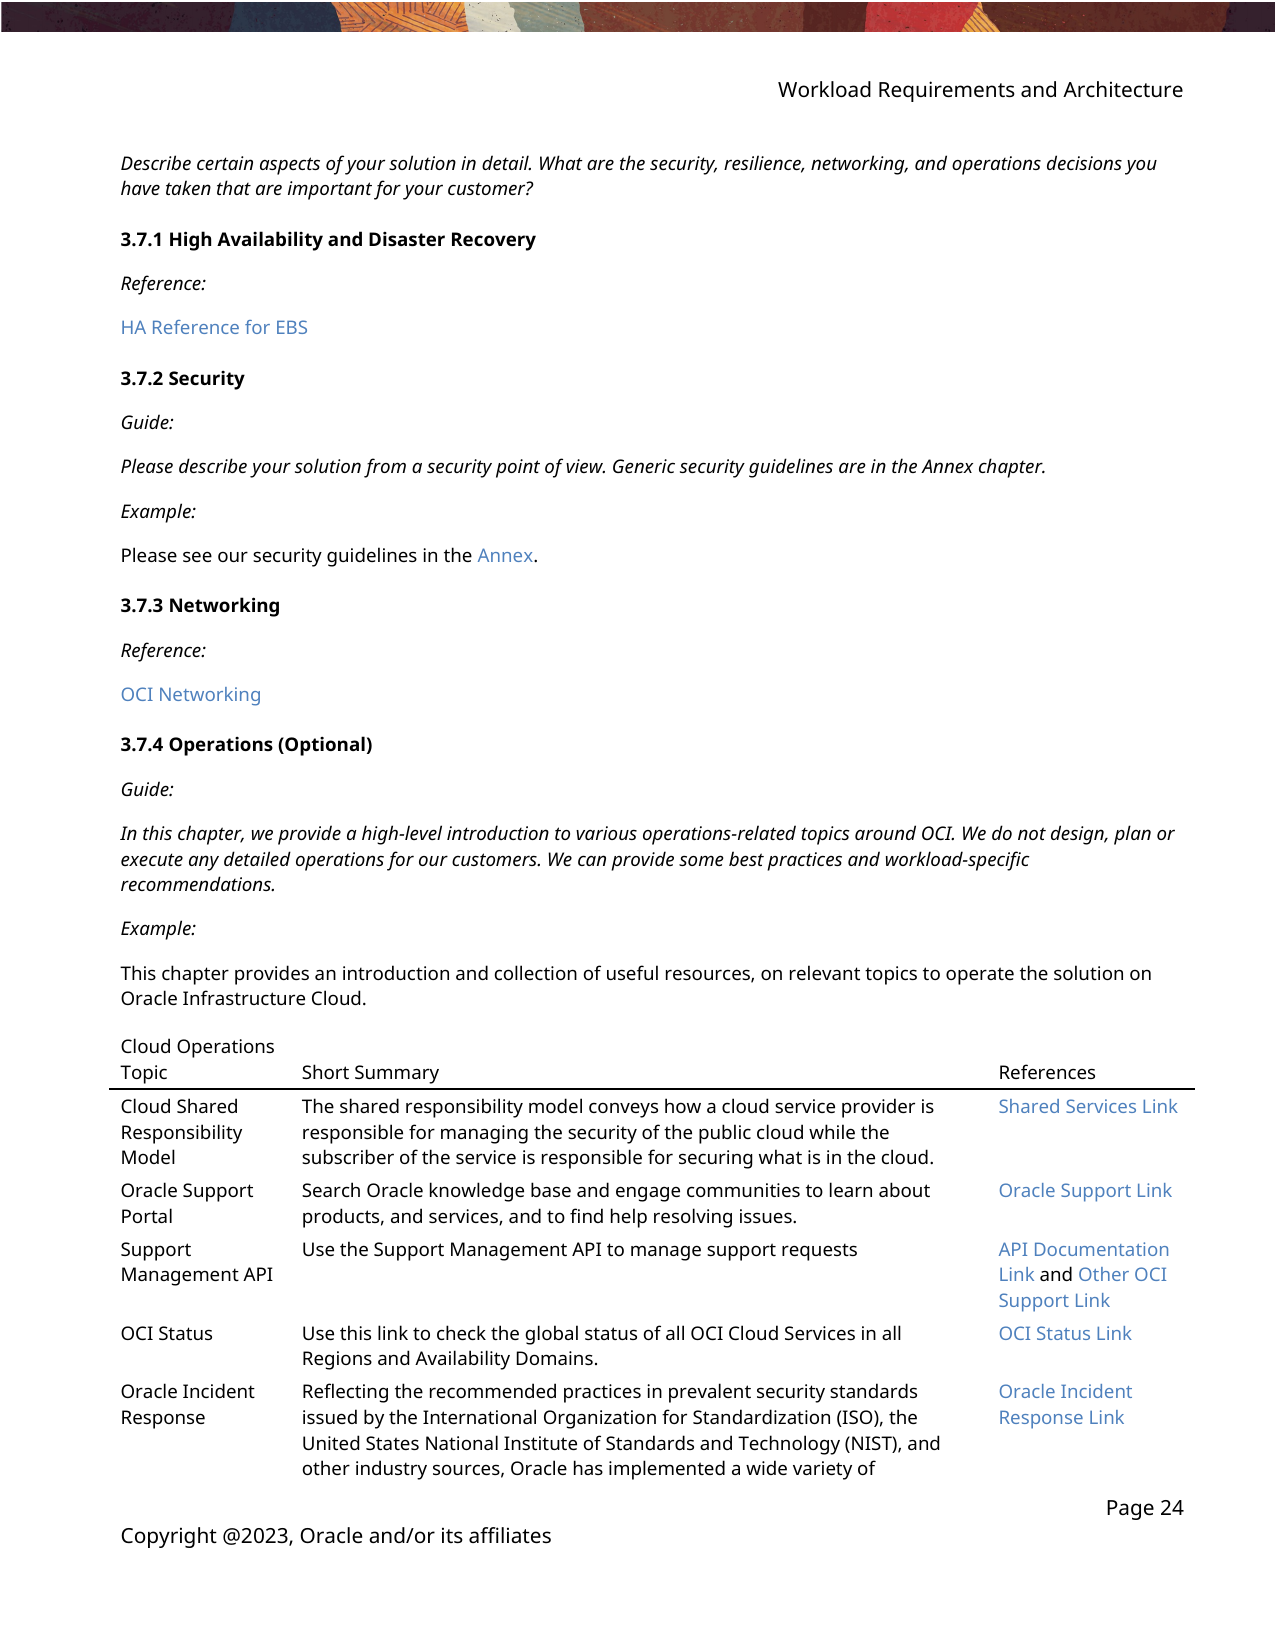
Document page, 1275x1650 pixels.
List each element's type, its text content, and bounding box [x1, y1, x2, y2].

subtitle High Availability and Disaster Recovery [120, 226, 1184, 252]
text Example: [120, 916, 1184, 941]
text Guide: [120, 776, 1184, 802]
table_header References [987, 1030, 1195, 1088]
text In this chapter, we provide a high-level introduction to various operations-related topics around OCI. We do not design, plan or execute any detailed operations for our customers. We can provide some best practices and workload-specific recommendations. [120, 820, 1184, 897]
text OCI Networking [120, 681, 1184, 707]
table_cell API Documentation Link and Other OCI Support Link [987, 1233, 1195, 1316]
table_cell OCI Status [109, 1316, 290, 1375]
subtitle Operations (Optional) [120, 732, 1184, 757]
table_cell OCI Status Link [987, 1316, 1195, 1375]
table_cell Oracle Support Link [987, 1174, 1195, 1232]
table_header Cloud Operations Topic [109, 1030, 290, 1088]
text Guide: [120, 409, 1184, 435]
table_cell Oracle Incident Response Link [987, 1375, 1195, 1481]
picture [1, 2, 1275, 32]
text Reference: [120, 637, 1184, 662]
text Please see our security guidelines in the Annex. [120, 542, 1184, 568]
text HA Reference for EBS [120, 314, 1184, 340]
table_cell Shared Services Link [987, 1090, 1195, 1174]
text This chapter provides an introduction and collection of useful resources, on relevant topics to operate the solution on Oracle Infrastructure Cloud. [120, 960, 1184, 1011]
table_cell Oracle Incident Response [109, 1375, 290, 1481]
text Please describe your solution from a security point of view. Generic security guidelines are in the Annex chapter. [120, 454, 1184, 479]
subtitle Security [120, 365, 1184, 391]
text Describe certain aspects of your solution in detail. What are the security, resilience, networking, and operations decisions you have taken that are important for your customer? [120, 150, 1184, 201]
subtitle Networking [120, 593, 1184, 618]
text Reference: [120, 270, 1184, 296]
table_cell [290, 1375, 987, 1481]
table_cell Use the Support Management API to manage support requests [290, 1233, 987, 1316]
table_cell Search Oracle knowledge base and engage communities to learn about products, and services, and to find help resolving issues. [290, 1174, 987, 1232]
table_cell Use this link to check the global status of all OCI Cloud Services in all Regions and Availability Domains. [290, 1316, 987, 1375]
text Example: [120, 498, 1184, 523]
table_cell Cloud Shared Responsibility Model [109, 1090, 290, 1174]
table_cell Oracle Support Portal [109, 1174, 290, 1232]
table_cell Support Management API [109, 1233, 290, 1316]
table_header Short Summary [290, 1030, 987, 1088]
table_cell The shared responsibility model conveys how a cloud service provider is responsible for managing the security of the public cloud while the subscriber of the service is responsible for securing what is in the cloud. [290, 1090, 987, 1174]
